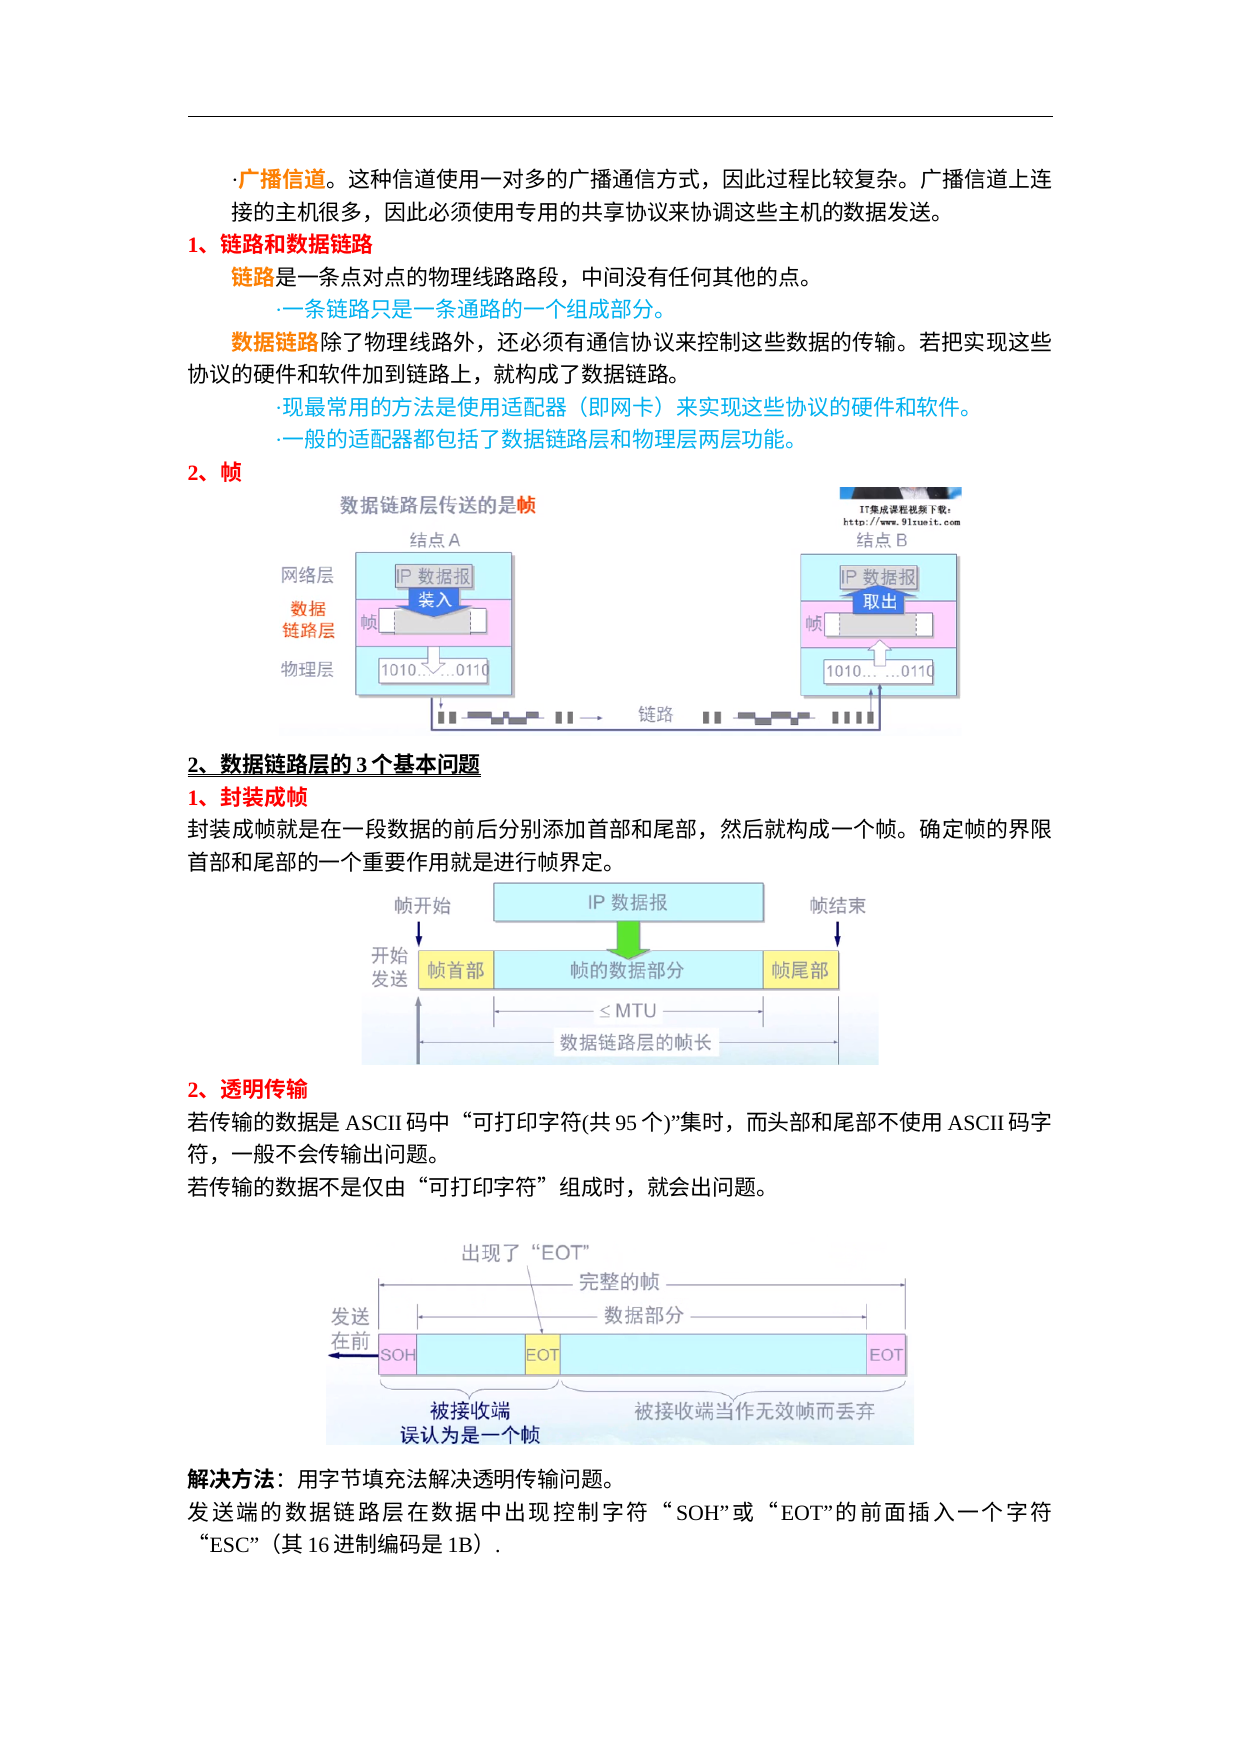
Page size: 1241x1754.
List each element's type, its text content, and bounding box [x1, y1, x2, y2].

text ·一条链路只是一条通路的一个组成部分。 [187, 292, 1053, 324]
subtitle 2、帧 [187, 454, 1053, 487]
text 封装成帧就是在一段数据的前后分别添加首部和尾部，然后就构成一个帧。确定帧的界限。首部和尾部的一个重要作用就是进行帧界定。 [187, 812, 1053, 877]
text ·现最常用的方法是使用适配器（即网卡）来实现这些协议的硬件和软件。 [187, 389, 1053, 422]
text 若传输的数据是ASCII码中“可打印字符(共95个)”集时，而头部和尾部不使用ASCII码字符，一般不会传输出问题。 [187, 1104, 1053, 1169]
subtitle 1、封装成帧 [187, 779, 1053, 812]
text 解决方法：用字节填充法解决透明传输问题。 [187, 1462, 1053, 1494]
subtitle 2、透明传输 [187, 1072, 1053, 1104]
text 数据链路除了物理线路外，还必须有通信协议来控制这些数据的传输。若把实现这些协议的硬件和软件加到链路上，就构成了数据链路。 [187, 324, 1053, 389]
text ·一般的适配器都包括了数据链路层和物理层两层功能。 [187, 422, 1053, 454]
subtitle 2、数据链路层的3个基本问题 [187, 747, 1053, 779]
text 若传输的数据不是仅由“可打印字符”组成时，就会出问题。 [187, 1169, 1053, 1202]
text 发送端的数据链路层在数据中出现控制字符“SOH”或“EOT”的前面插入一个字符“ESC”（其16进制编码是1B）. [187, 1494, 1053, 1559]
text ·广播信道。这种信道使用一对多的广播通信方式，因此过程比较复杂。广播信道上连接的主机很多，因此必须使用专用的共享协议来协调这些主机的数据发送。 [231, 162, 1053, 227]
text 链路是一条点对点的物理线路路段，中间没有任何其他的点。 [187, 259, 1053, 292]
subtitle 1、链路和数据链路 [187, 227, 1053, 259]
